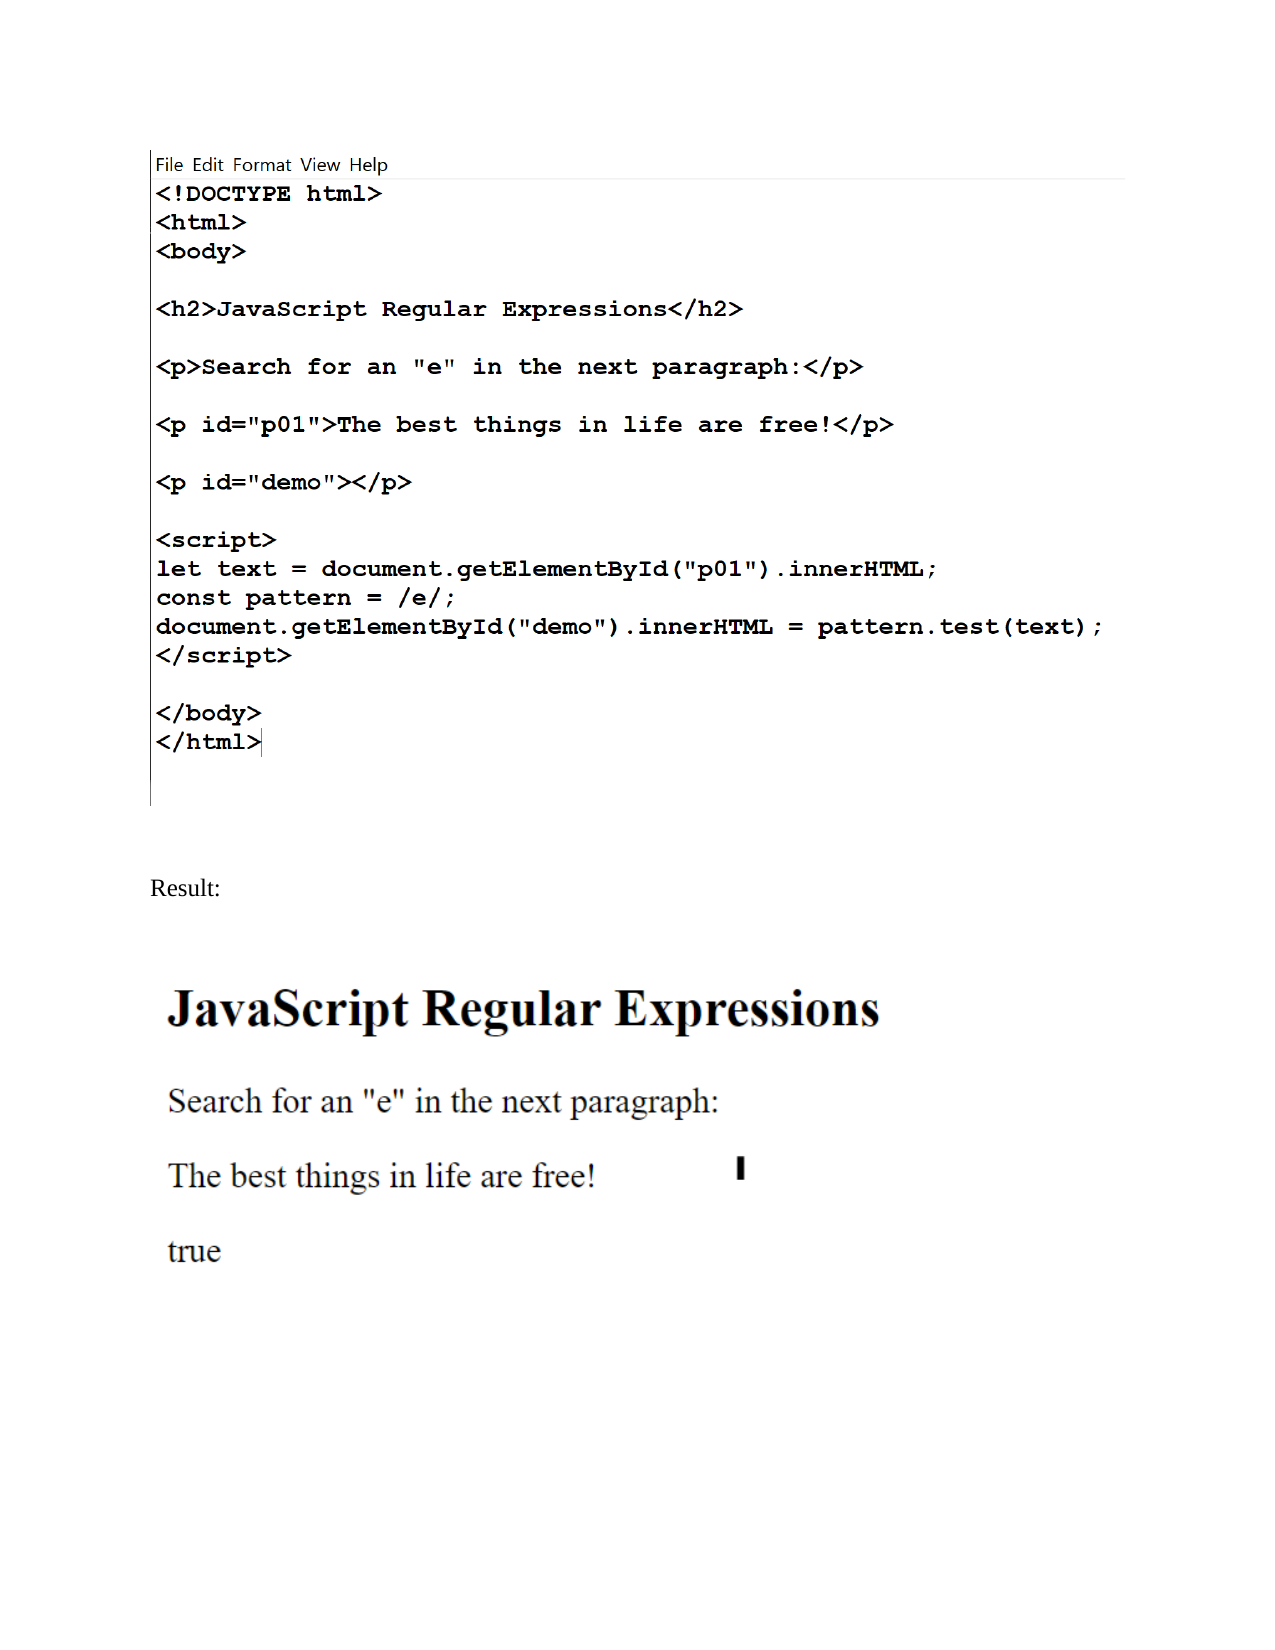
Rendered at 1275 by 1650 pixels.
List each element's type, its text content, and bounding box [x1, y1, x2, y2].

text Result: [150, 873, 1125, 901]
picture [150, 150, 1125, 806]
picture [150, 968, 1125, 1312]
